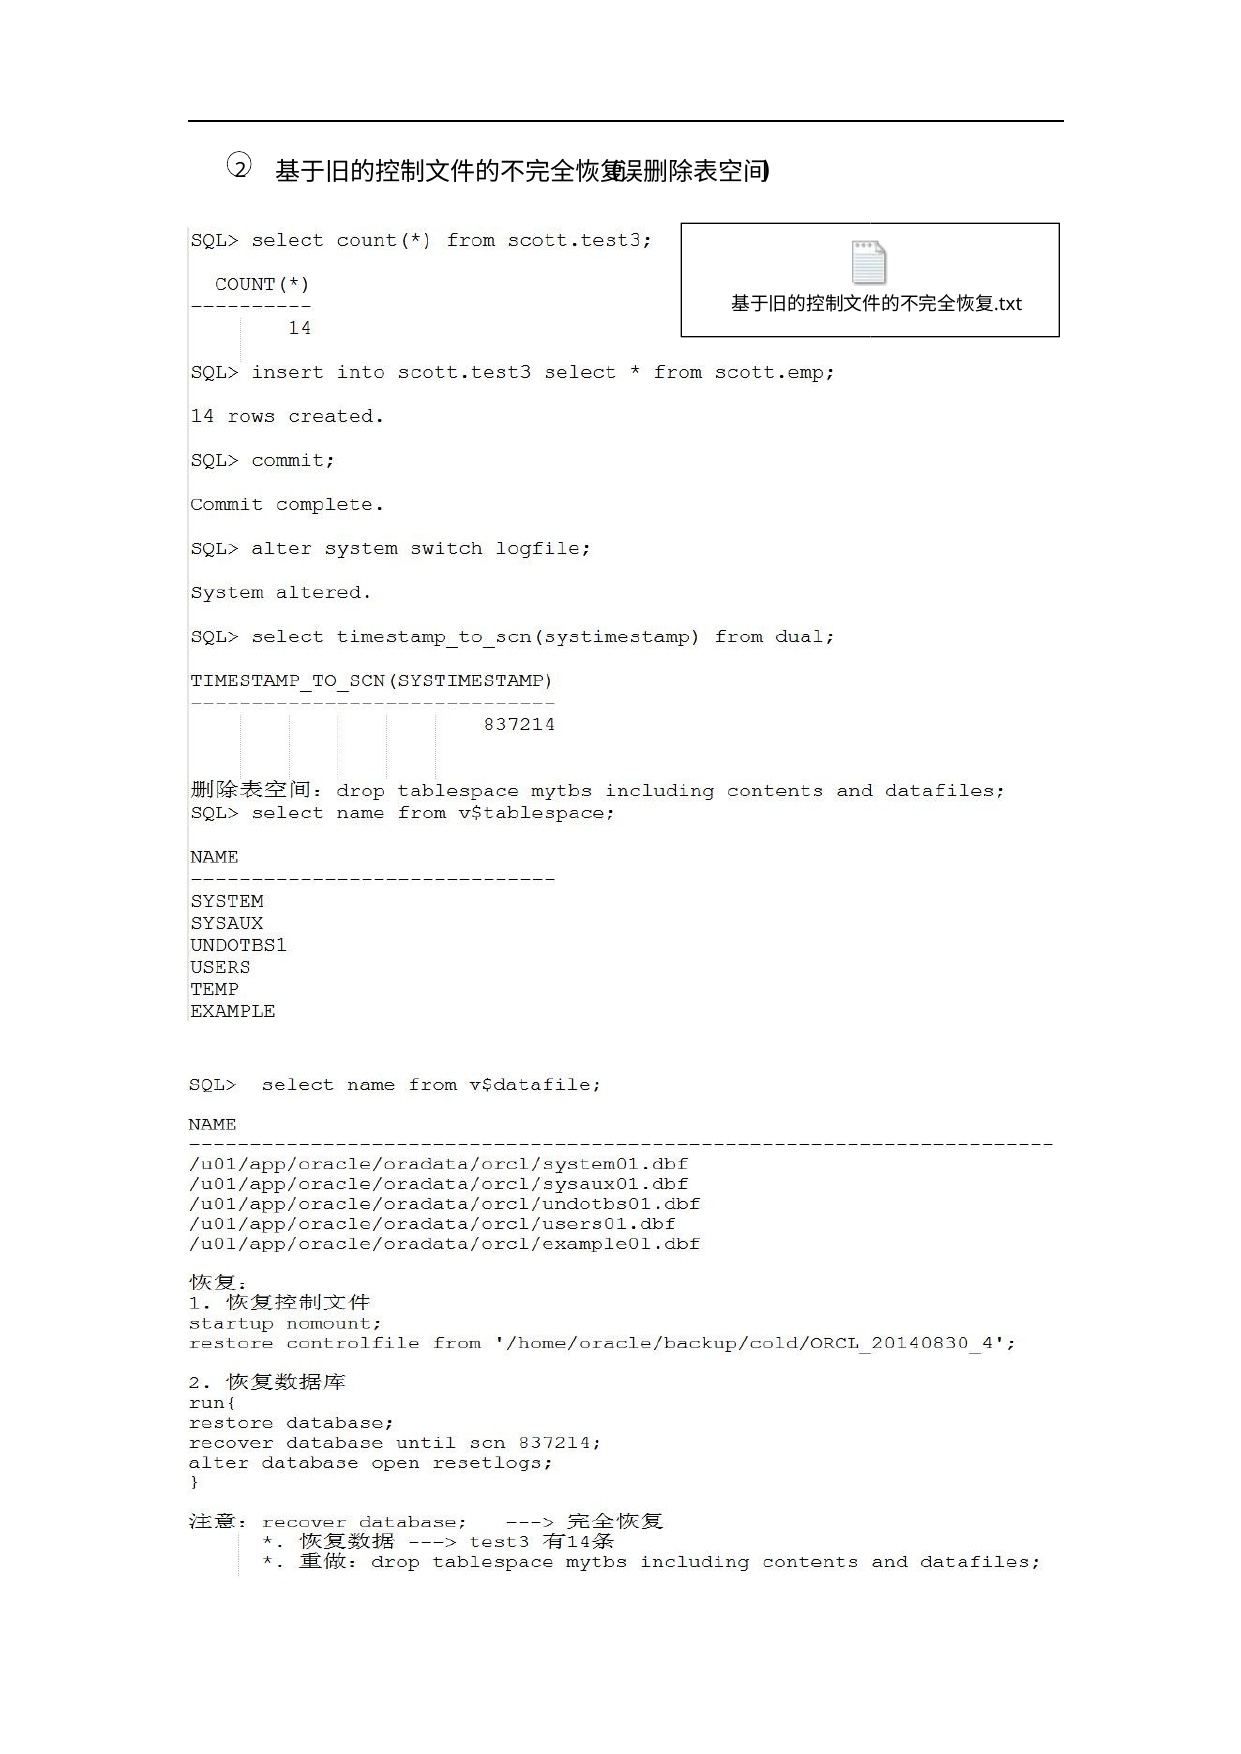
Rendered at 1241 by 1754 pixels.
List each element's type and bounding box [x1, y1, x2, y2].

picture [682, 227, 1014, 336]
picture [187, 227, 1014, 1021]
picture [187, 1072, 1053, 1578]
